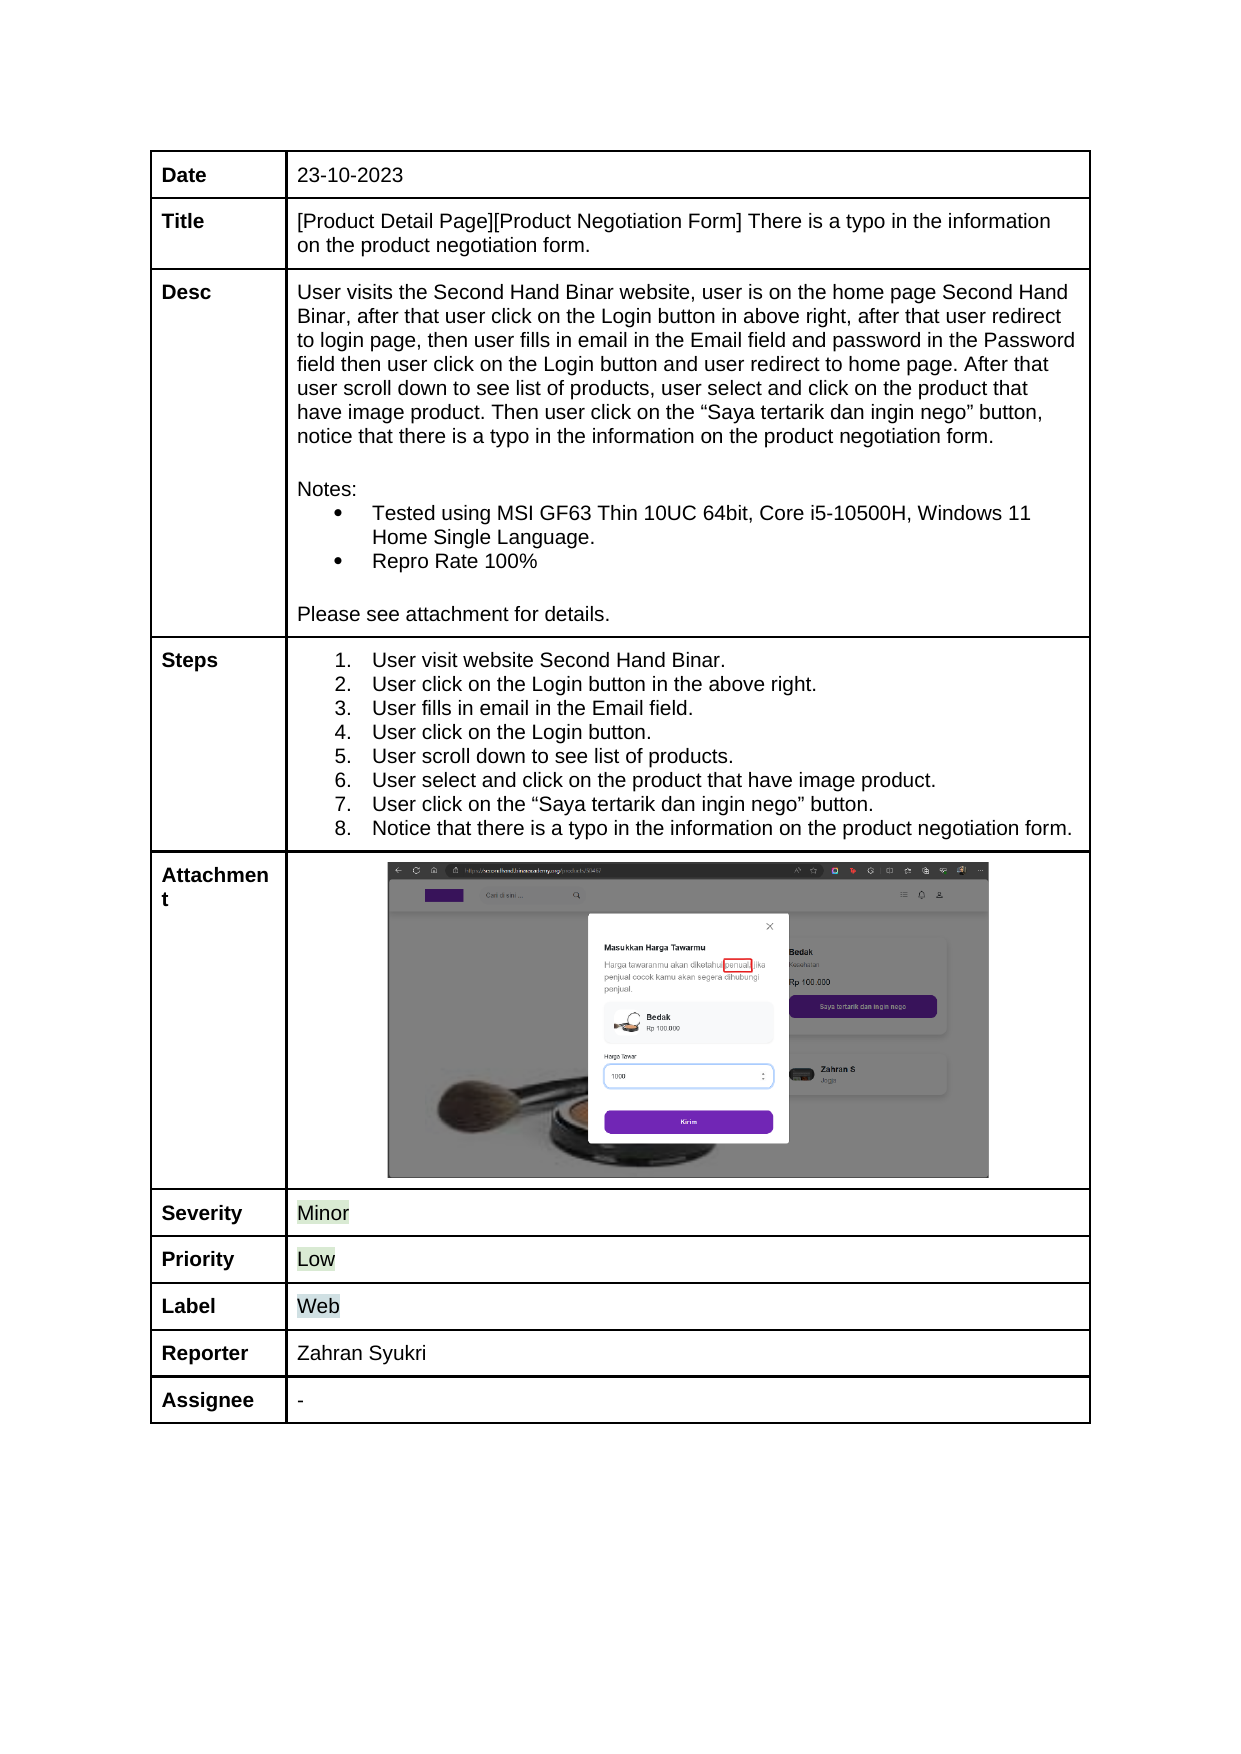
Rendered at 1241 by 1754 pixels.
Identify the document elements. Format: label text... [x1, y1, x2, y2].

table_header Date [152, 152, 285, 197]
table_cell User visit website Second Hand Binar. User click on the Login button in the above right. User fills in email in the Email field. User click on the Login button. User scroll down to see list of products. User select and click on the product that have image product. User click on the “Saya tertarik dan ingin nego” button. Notice that there is a typo in the information on the product negotiation form. [288, 638, 1089, 850]
table_cell Assignee [152, 1378, 285, 1422]
table_cell Label [152, 1284, 285, 1328]
table_cell Priority [152, 1237, 285, 1282]
table_cell Web [288, 1284, 1089, 1328]
table_cell Desc [152, 270, 285, 636]
table_cell Severity [152, 1190, 285, 1235]
table_cell Minor [288, 1190, 1089, 1235]
table_cell Title [152, 199, 285, 268]
table_cell User visits the Second Hand Binar website, user is on the home page Second Hand Binar, after that user click on the Login button in above right, after that user redirect to login page, then user fills in email in the Email field and password in the Password field then user click on the Login button and user redirect to home page. After that user scroll down to see list of products, user select and click on the product that have image product. Then user click on the “Saya tertarik dan ingin nego” button, notice that there is a typo in the information on the product negotiation form. Notes: Tested using MSI GF63 Thin 10UC 64bit, Core i5-10500H, Windows 11 Home Single Language. Repro Rate 100% Please see attachment for details. [288, 270, 1089, 636]
table_cell Zahran Syukri [288, 1331, 1089, 1375]
table_cell Attachment [152, 853, 285, 1188]
picture [387, 862, 989, 1178]
table_cell [288, 853, 1089, 1188]
table_cell [Product Detail Page][Product Negotiation Form] There is a typo in the information on the product negotiation form. [288, 199, 1089, 268]
table_cell - [288, 1378, 1089, 1422]
table_header 23-10-2023 [288, 152, 1089, 197]
table_cell Low [288, 1237, 1089, 1282]
table_cell Reporter [152, 1331, 285, 1375]
table_cell Steps [152, 638, 285, 850]
